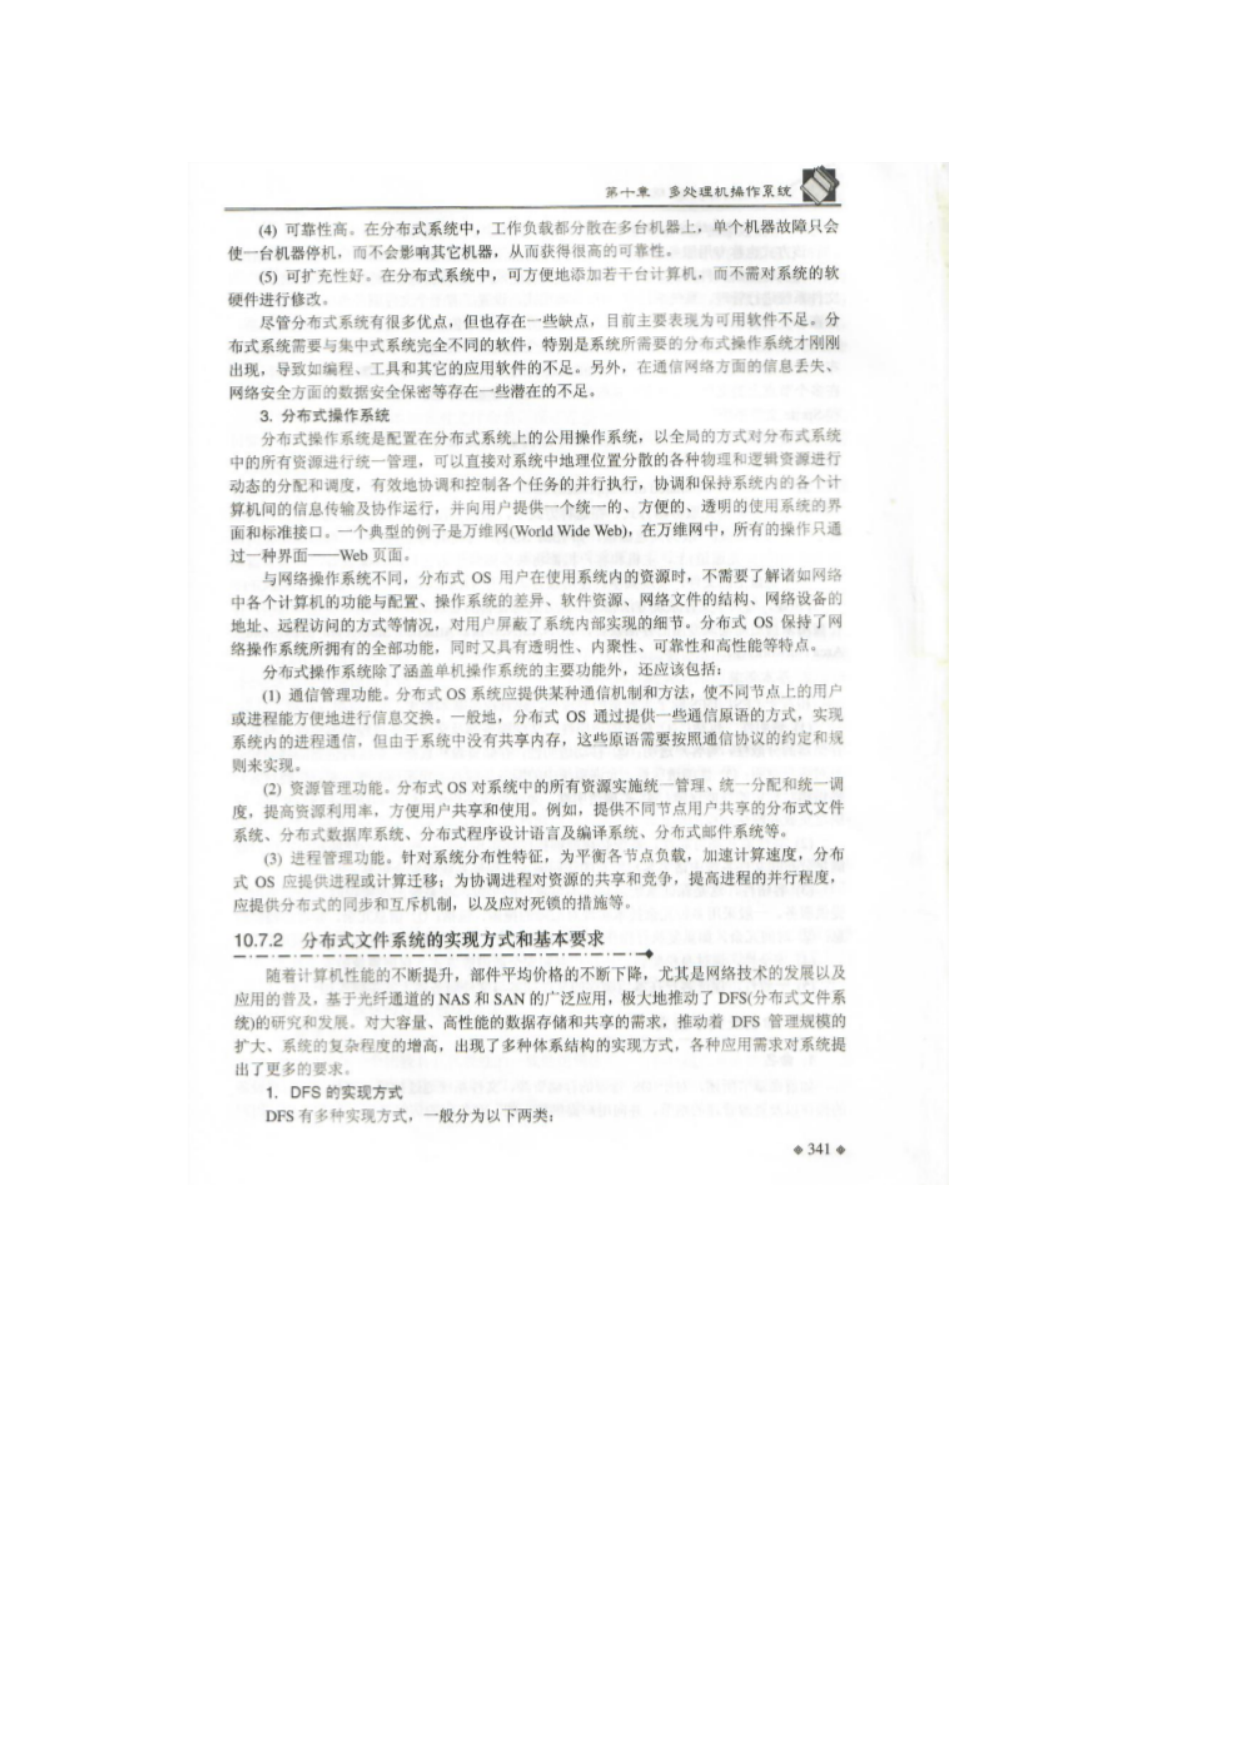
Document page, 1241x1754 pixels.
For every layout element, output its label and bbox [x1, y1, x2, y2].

picture [187, 162, 949, 1185]
